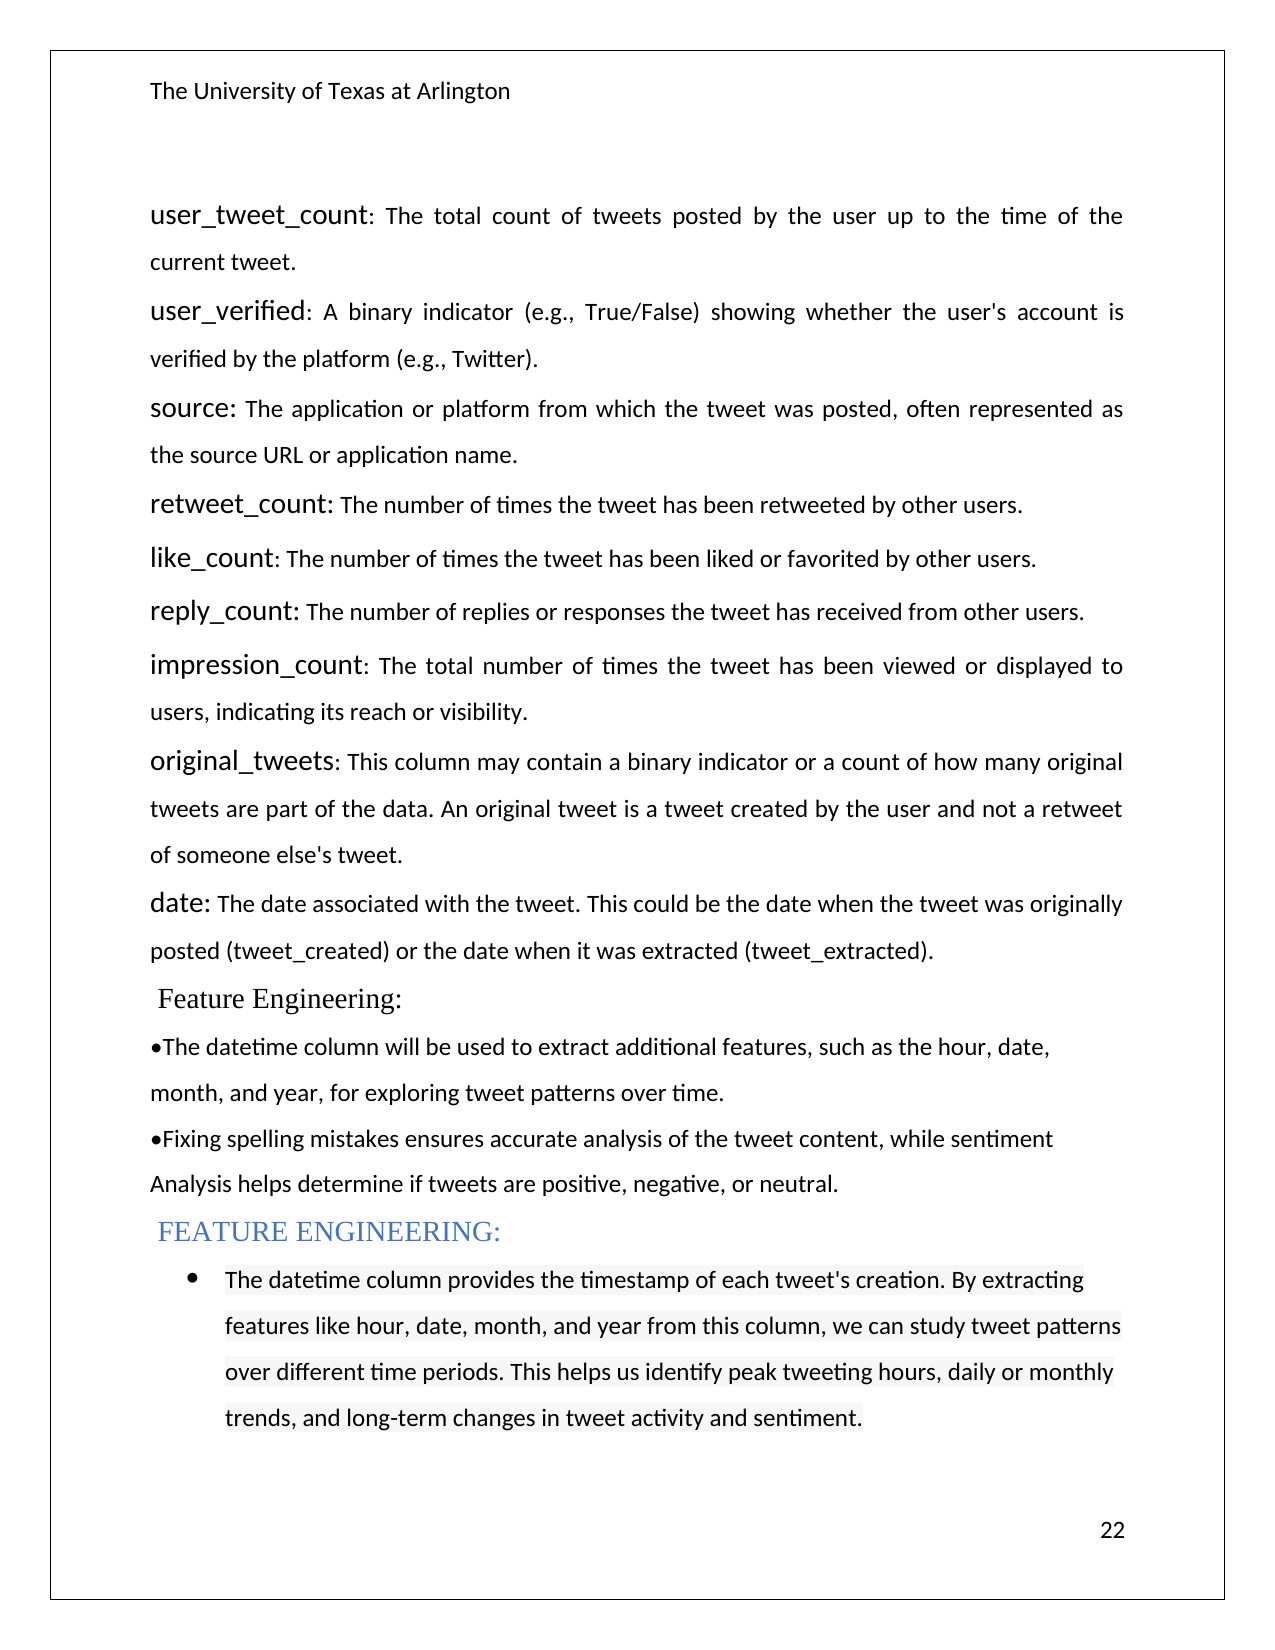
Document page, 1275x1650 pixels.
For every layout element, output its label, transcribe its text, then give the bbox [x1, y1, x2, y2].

text Analysis helps determine if tweets are positive, negative, or neutral. [150, 1169, 1125, 1199]
text original_tweets: This column may contain a binary indicator or a count of how many original tweets are part of the data. An original tweet is a tweet created by the user and not a retweet of someone else's tweet. [150, 742, 1125, 869]
text Feature Engineering: [150, 981, 1125, 1015]
text user_tweet_count: The total count of tweets posted by the user up to the time of the current tweet. [150, 196, 1125, 277]
text impression_count: The total number of times the tweet has been viewed or displayed to users, indicating its reach or visibility. [150, 646, 1125, 727]
text •The datetime column will be used to extract additional features, such as the hour, date, [150, 1031, 1125, 1062]
text source: The application or platform from which the tweet was posted, often represented as the source URL or application name. [150, 389, 1125, 470]
text •Fixing spelling mistakes ensures accurate analysis of the tweet content, while sentiment [150, 1123, 1125, 1153]
text FEATURE ENGINEERING: [150, 1214, 1125, 1248]
text like_count: The number of times the tweet has been liked or favorited by other users. [150, 539, 1125, 574]
text month, and year, for exploring tweet patterns over time. [150, 1077, 1125, 1108]
text retweet_count: The number of times the tweet has been retweeted by other users. [150, 485, 1125, 521]
list The datetime column provides the timestamp of each tweet's creation. By extracting features like hour, date, month, and year from this column, we can study tweet patterns over different time periods. This helps us identify peak tweeting hours, daily or monthly trends, and long-term changes in tweet activity and sentiment. [187, 1265, 1125, 1432]
text date: The date associated with the tweet. This could be the date when the tweet was originally posted (tweet_created) or the date when it was extracted (tweet_extracted). [150, 884, 1125, 966]
text user_verified: A binary indicator (e.g., True/False) showing whether the user's account is verified by the platform (e.g., Twitter). [150, 292, 1125, 374]
text reply_count: The number of replies or responses the tweet has received from other users. [150, 592, 1125, 628]
